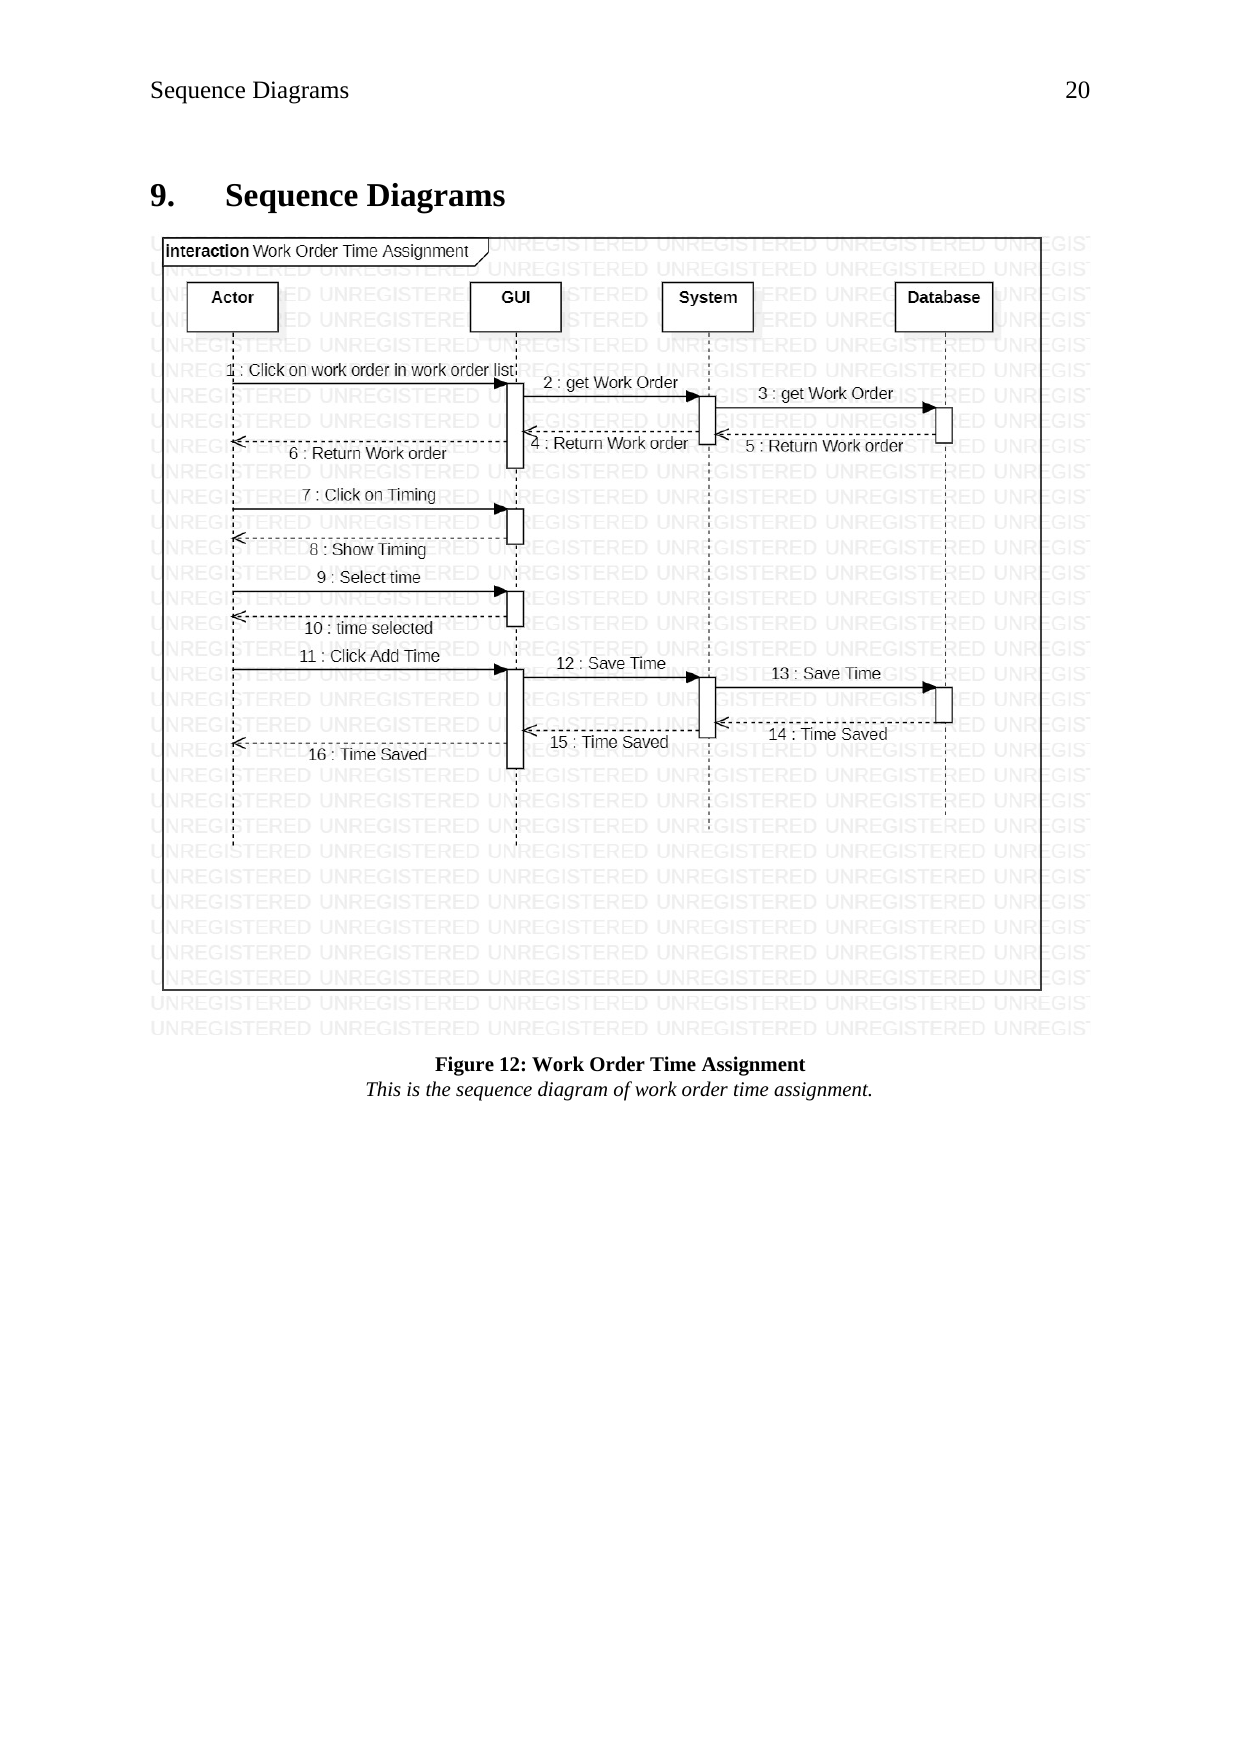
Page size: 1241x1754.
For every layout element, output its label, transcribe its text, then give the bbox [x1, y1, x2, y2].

subtitle Sequence Diagrams [150, 175, 1090, 213]
picture [150, 225, 1091, 1040]
text Figure 12: Work Order Time Assignment [150, 1052, 1090, 1076]
text This is the sequence diagram of work order time assignment. [150, 1076, 1090, 1101]
